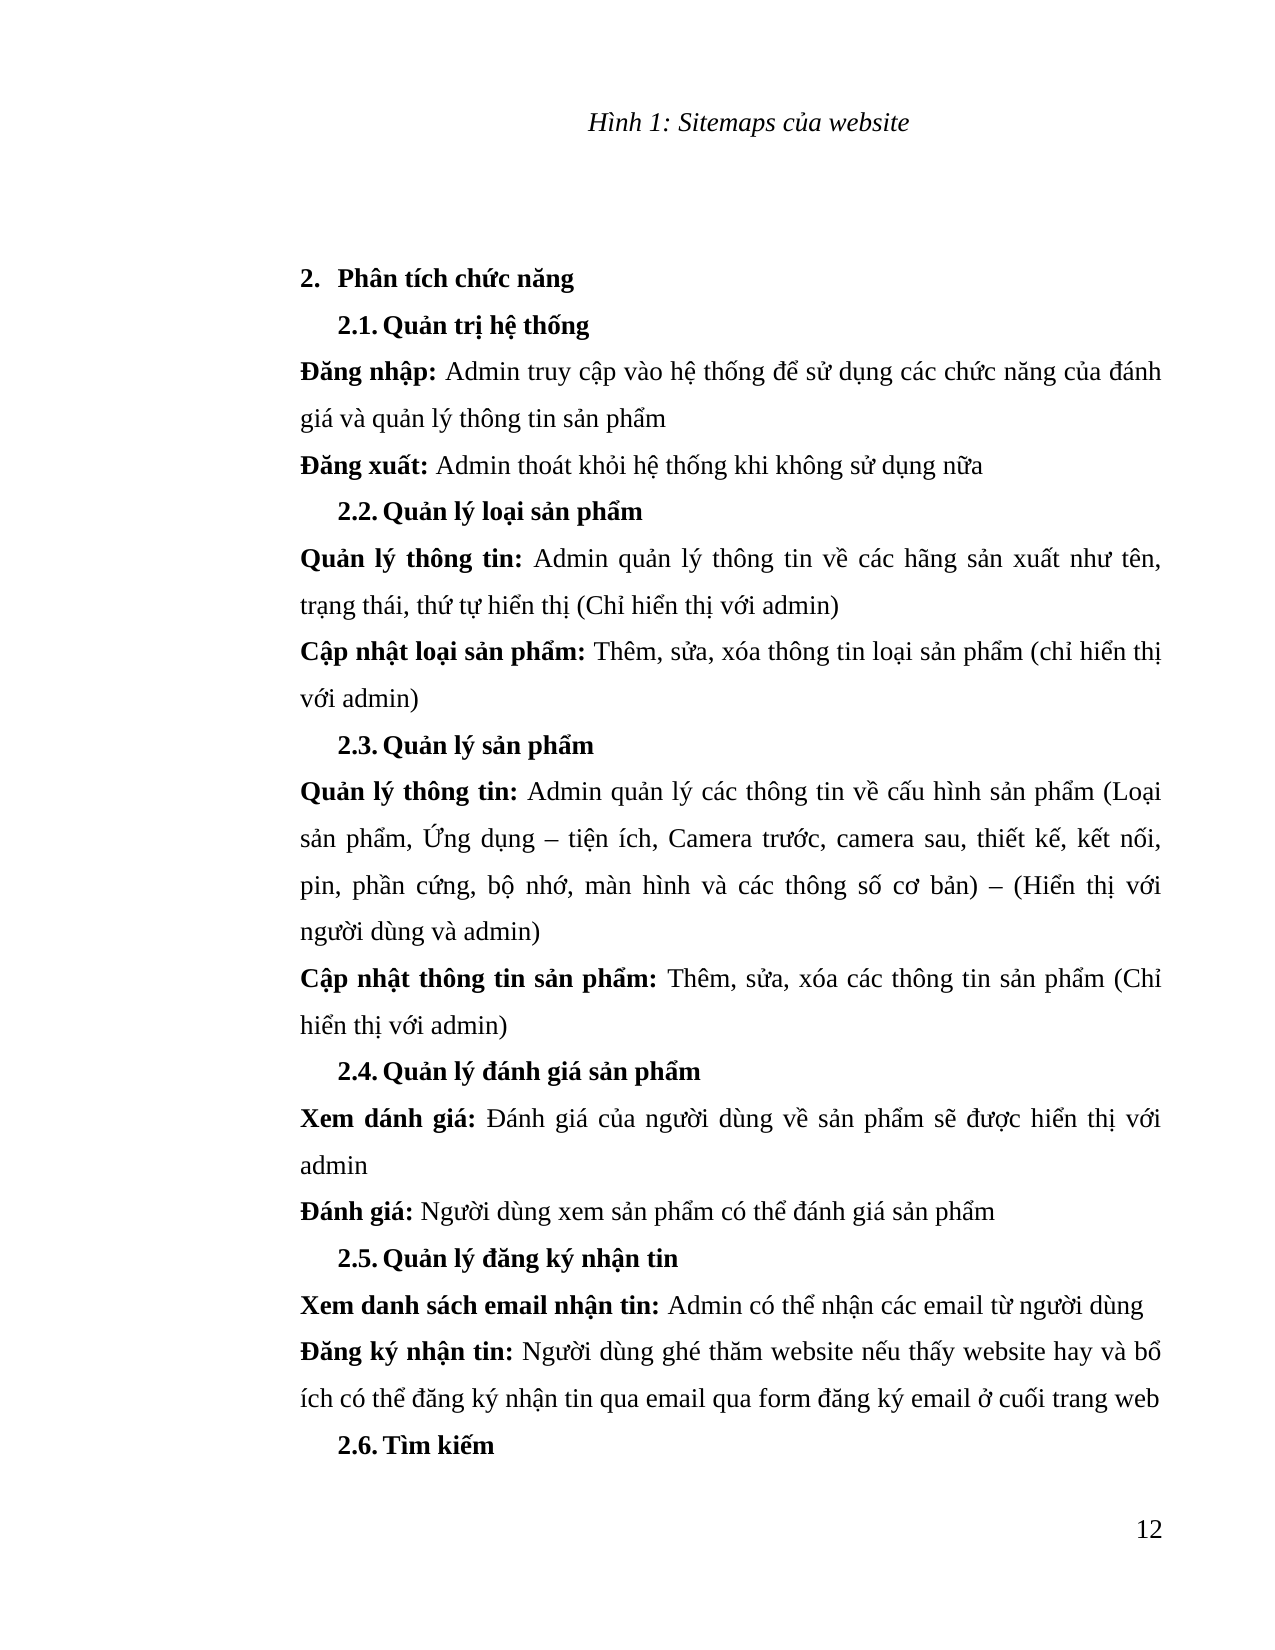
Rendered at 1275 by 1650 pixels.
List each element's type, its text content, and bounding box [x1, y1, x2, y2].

list Cập nhật loại sản phẩm: Thêm, sửa, xóa thông tin loại sản phẩm (chỉ hiển thị với admin) [300, 636, 1162, 713]
list Tìm kiếm [337, 1429, 1162, 1460]
list Quản trị hệ thống [337, 309, 1162, 340]
list Quản lý sản phẩm [337, 729, 1162, 760]
list Đăng ký nhận tin: Người dùng ghé thăm website nếu thấy website hay và bổ ích có thể đăng ký nhận tin qua email qua form đăng ký email ở cuối trang web [300, 1336, 1162, 1413]
list Quản lý loại sản phẩm [337, 496, 1162, 527]
list Xem danh sách email nhận tin: Admin có thể nhận các email từ người dùng [300, 1289, 1162, 1320]
list Quản lý đăng ký nhận tin [337, 1242, 1162, 1273]
list Quản lý thông tin: Admin quản lý thông tin về các hãng sản xuất như tên, trạng thái, thứ tự hiển thị (Chỉ hiển thị với admin) [300, 542, 1162, 620]
list Phân tích chức năng [300, 262, 1162, 293]
list Hình 1: Sitemaps của website [337, 106, 1162, 137]
list Xem dánh giá: Đánh giá của người dùng về sản phẩm sẽ được hiển thị với admin [300, 1102, 1162, 1180]
list Quản lý đánh giá sản phẩm [337, 1056, 1162, 1087]
list Đăng xuất: Admin thoát khỏi hệ thống khi không sử dụng nữa [300, 449, 1162, 480]
list Cập nhật thông tin sản phẩm: Thêm, sửa, xóa các thông tin sản phẩm (Chỉ hiển thị với admin) [300, 962, 1162, 1040]
list Đăng nhập: Admin truy cập vào hệ thống để sử dụng các chức năng của đánh giá và quản lý thông tin sản phẩm [300, 356, 1162, 433]
list Đánh giá: Người dùng xem sản phẩm có thể đánh giá sản phẩm [300, 1196, 1162, 1227]
list Quản lý thông tin: Admin quản lý các thông tin về cấu hình sản phẩm (Loại sản phẩm, Ứng dụng – tiện ích, Camera trước, camera sau, thiết kế, kết nối, pin, phần cứng, bộ nhớ, màn hình và các thông số cơ bản) – (Hiển thị với người dùng và admin) [300, 776, 1162, 947]
